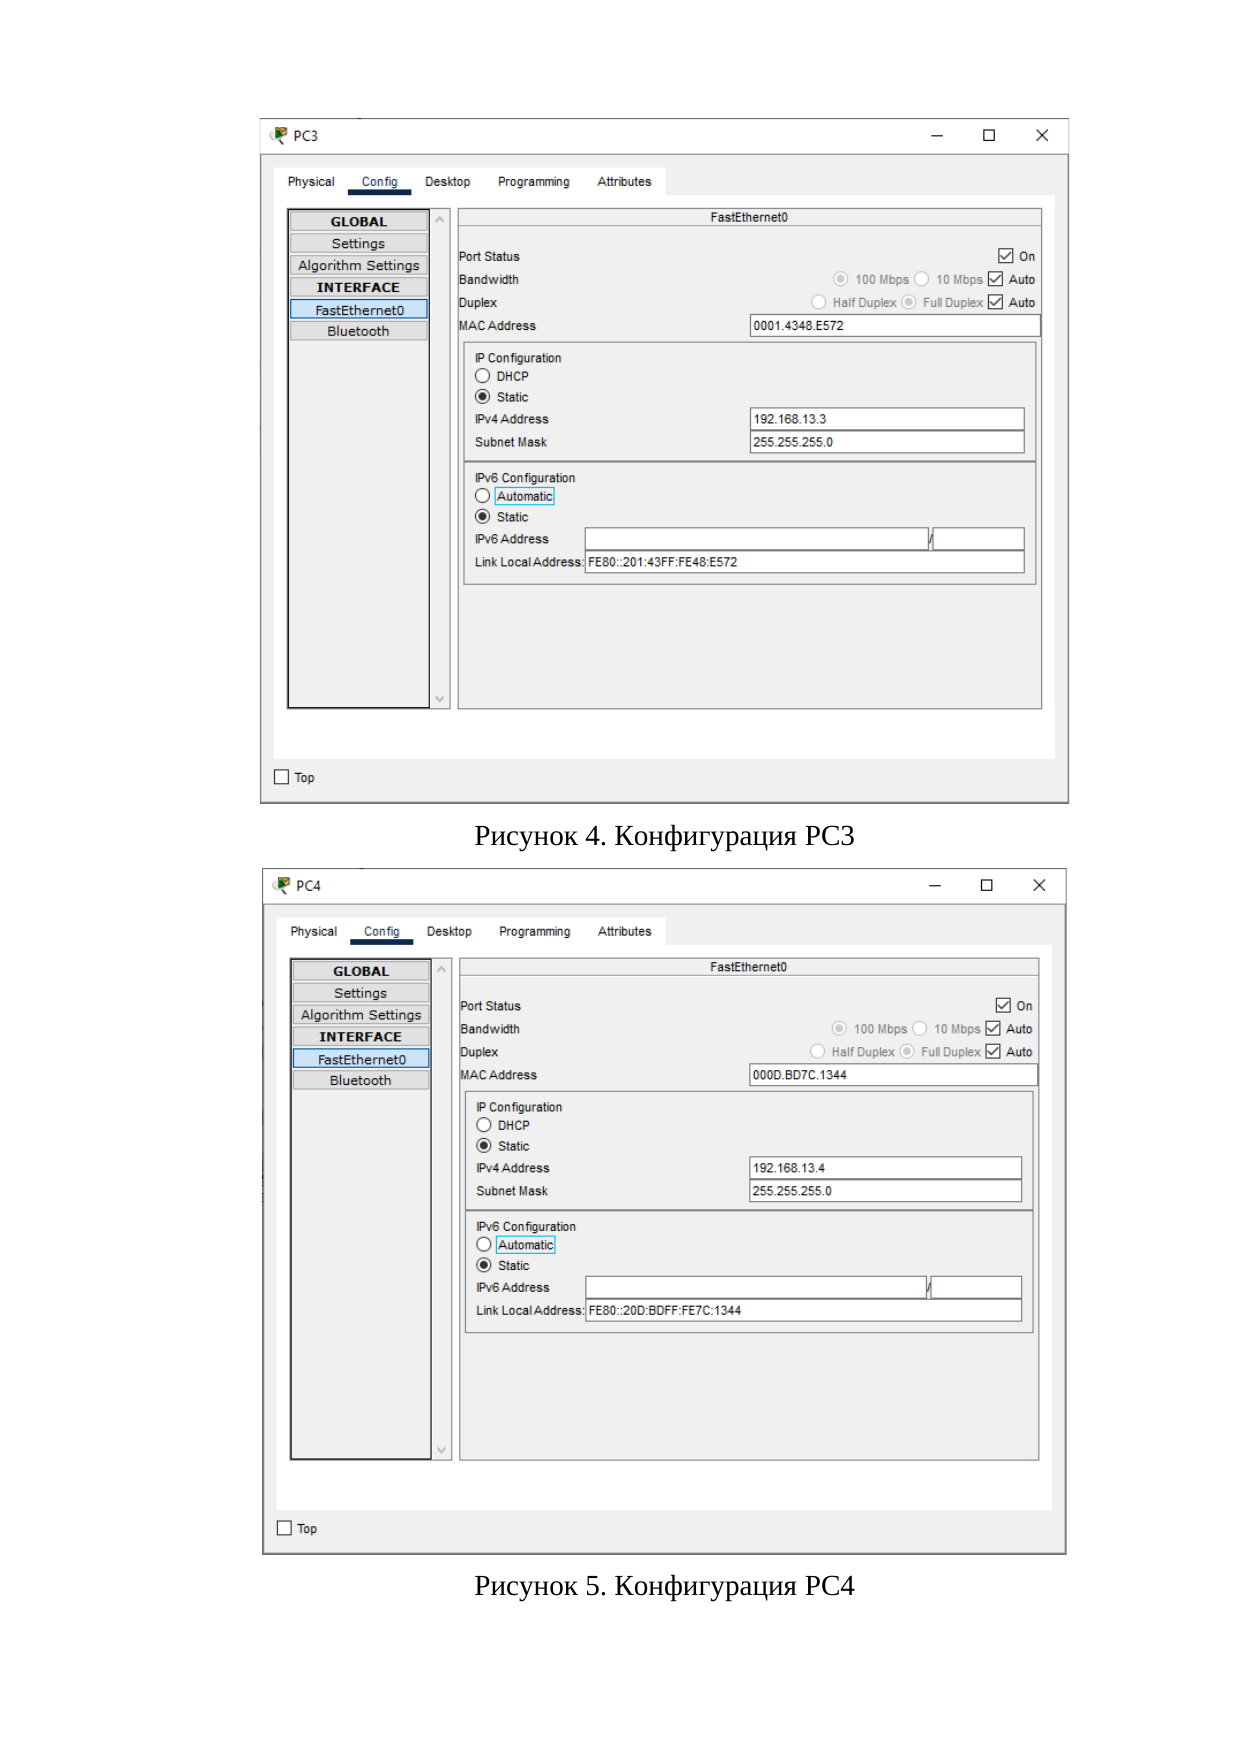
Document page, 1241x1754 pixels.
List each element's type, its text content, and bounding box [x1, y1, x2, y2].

text Рисунок 4. Конфигурация PC3 [177, 818, 1152, 852]
picture [262, 868, 1067, 1555]
picture [259, 118, 1070, 804]
text Рисунок 5. Конфигурация PC4 [177, 1568, 1152, 1602]
